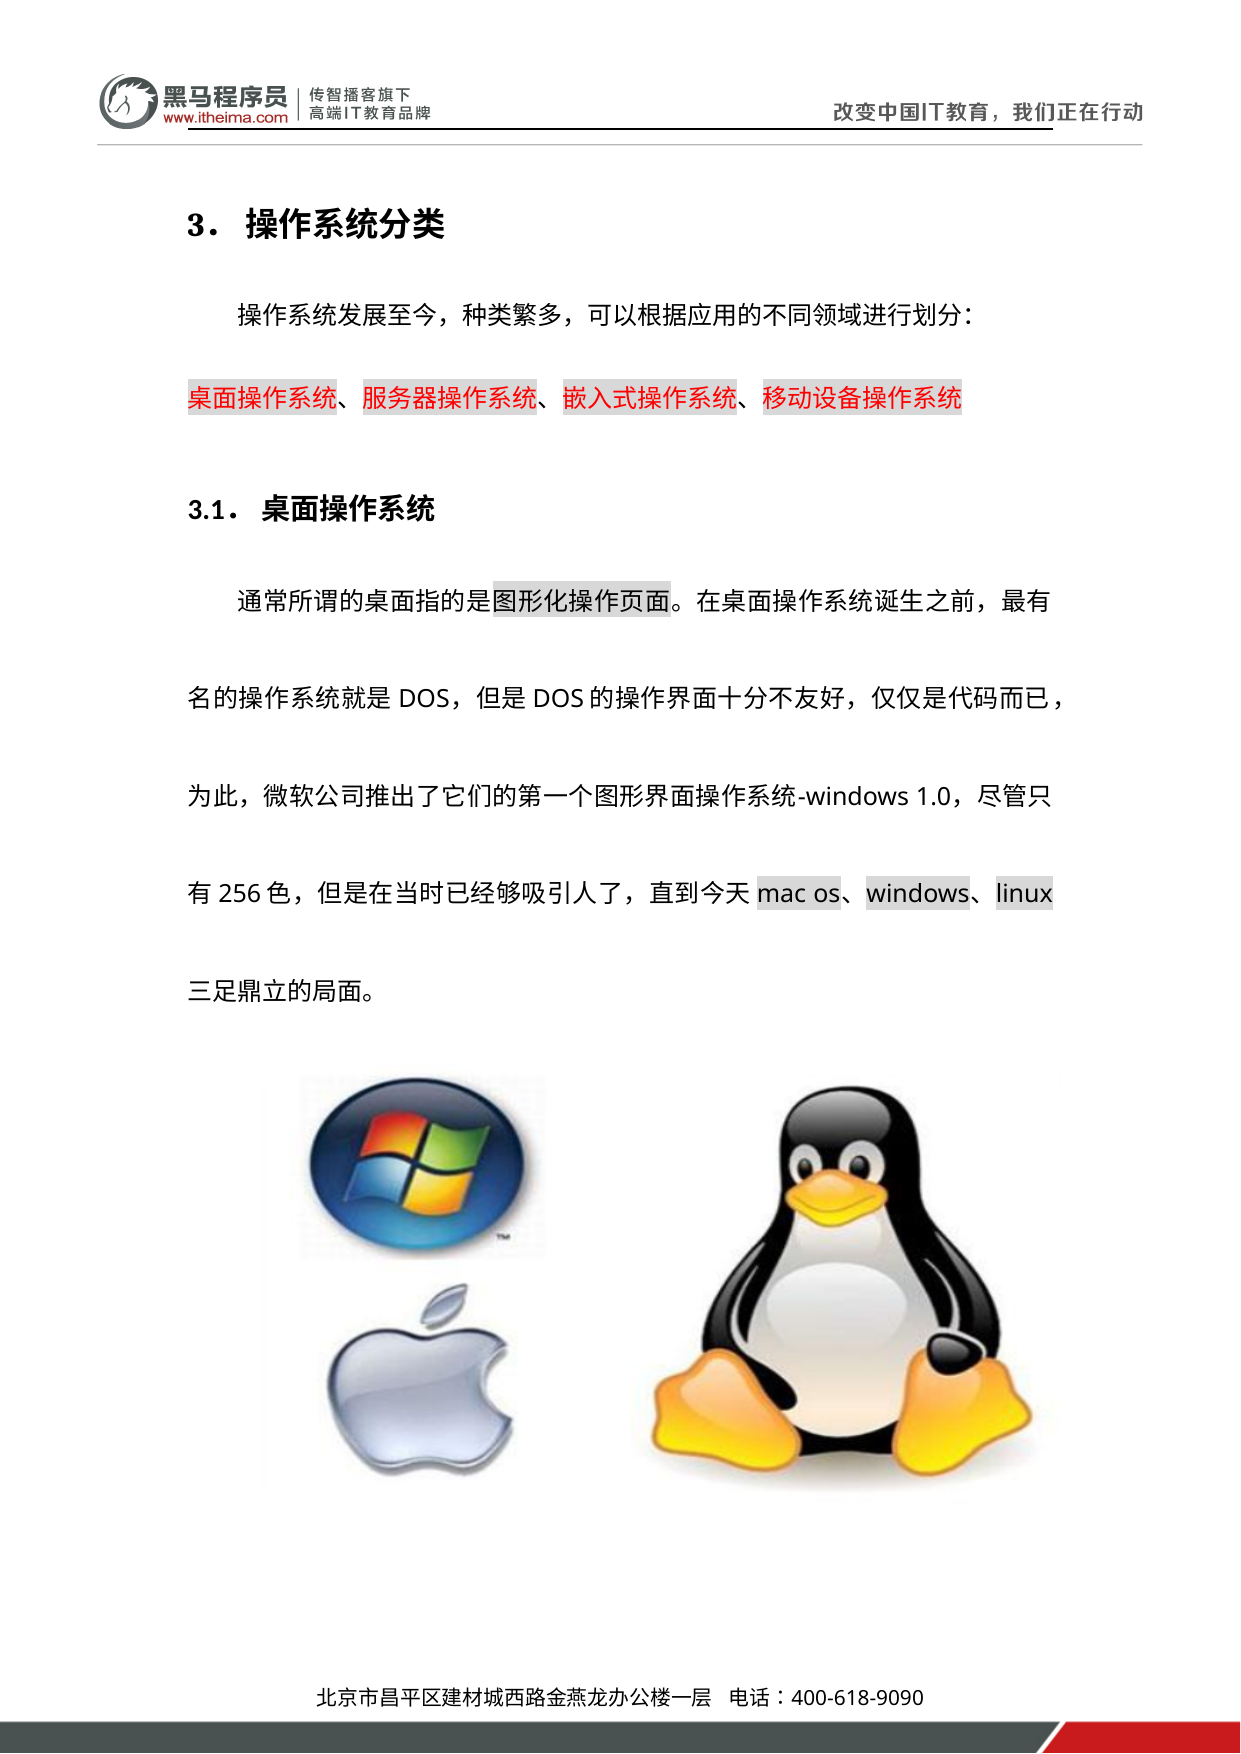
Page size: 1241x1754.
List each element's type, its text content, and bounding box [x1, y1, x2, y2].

text 通常所谓的桌面指的是图形化操作页面。在桌面操作系统诞生之前，最有名的操作系统就是DOS，但是DOS的操作界面十分不友好，仅仅是代码而已，为此，微软公司推出了它们的第一个图形界面操作系统-windows 1.0，尽管只有256色，但是在当时已经够吸引人了，直到今天mac os、windows、linux三足鼎立的局面。 [187, 567, 1053, 1022]
picture [231, 1039, 1097, 1515]
picture [0, 3, 1241, 153]
subtitle 操作系统分类 [187, 189, 1053, 254]
text 操作系统发展至今，种类繁多，可以根据应用的不同领域进行划分： [187, 281, 1053, 346]
subtitle 桌面操作系统 [187, 474, 1053, 539]
text 桌面操作系统、服务器操作系统、嵌入式操作系统、移动设备操作系统 [187, 364, 1053, 429]
picture [0, 1662, 1241, 1753]
